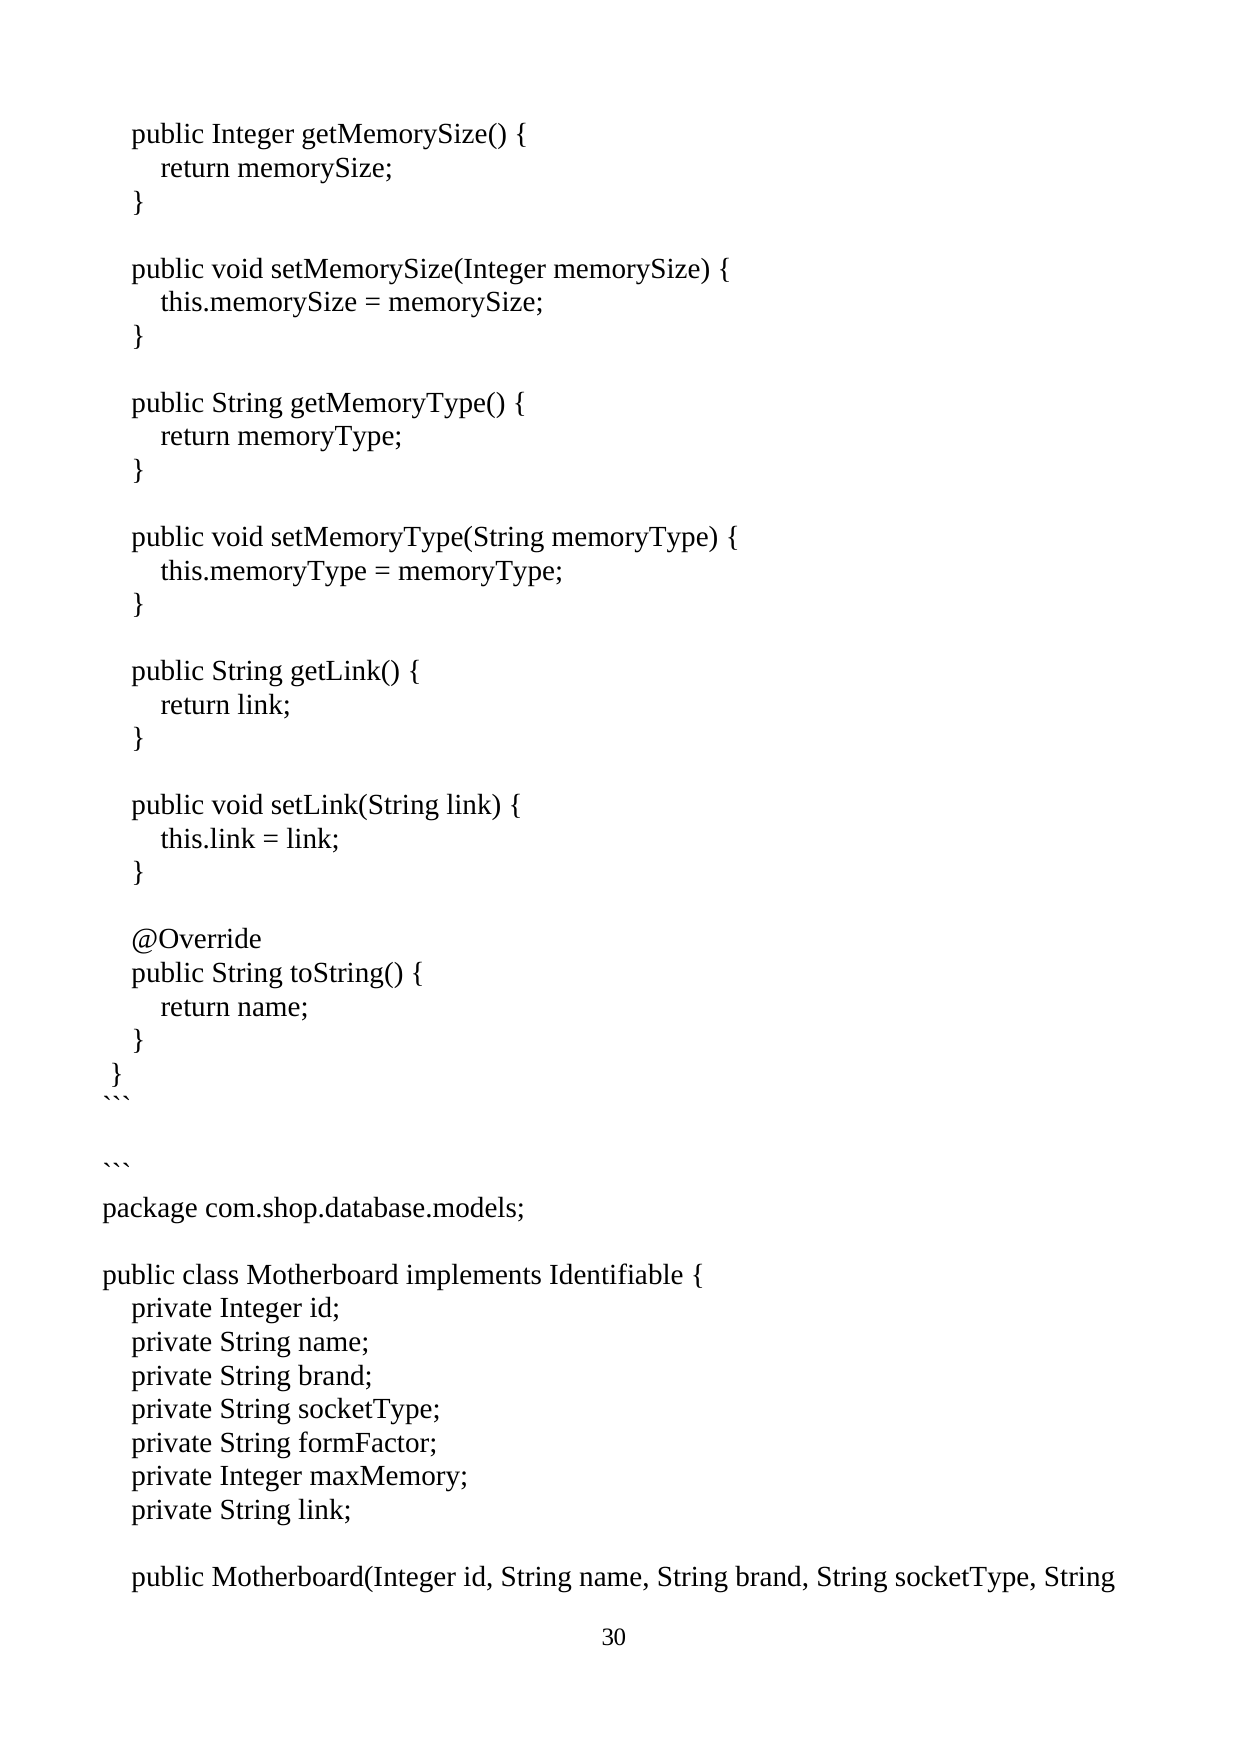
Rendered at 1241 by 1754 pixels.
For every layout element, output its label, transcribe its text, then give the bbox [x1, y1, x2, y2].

text private String brand; [102, 1358, 1192, 1391]
text } [102, 854, 1192, 888]
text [102, 1559, 1192, 1592]
text this.memorySize = memorySize; [102, 284, 1192, 318]
text } [102, 452, 1192, 486]
text } [102, 1056, 1192, 1089]
text private Integer id; [102, 1291, 1192, 1324]
text private String formFactor; [102, 1425, 1192, 1458]
text public String getMemoryType() { [102, 385, 1192, 418]
text @Override [102, 922, 1192, 955]
text } [102, 720, 1192, 754]
text public String toString() { [102, 955, 1192, 989]
text ``` [102, 1156, 1192, 1190]
text public class Motherboard implements Identifiable { [102, 1257, 1192, 1291]
text return link; [102, 687, 1192, 720]
text } [102, 586, 1192, 620]
text return memorySize; [102, 150, 1192, 184]
text return memoryType; [102, 418, 1192, 452]
text this.link = link; [102, 821, 1192, 854]
text private Integer maxMemory; [102, 1458, 1192, 1492]
text public Integer getMemorySize() { [102, 117, 1192, 150]
text public String getLink() { [102, 653, 1192, 687]
text } [102, 184, 1192, 217]
text } [102, 1022, 1192, 1056]
text public void setMemoryType(String memoryType) { [102, 519, 1192, 553]
text private String socketType; [102, 1391, 1192, 1425]
text public void setMemorySize(Integer memorySize) { [102, 251, 1192, 284]
text public void setLink(String link) { [102, 787, 1192, 821]
text private String link; [102, 1492, 1192, 1525]
text ``` [102, 1089, 1192, 1123]
text private String name; [102, 1324, 1192, 1358]
text return name; [102, 989, 1192, 1022]
text package com.shop.database.models; [102, 1190, 1192, 1223]
text } [102, 318, 1192, 351]
text this.memoryType = memoryType; [102, 553, 1192, 586]
